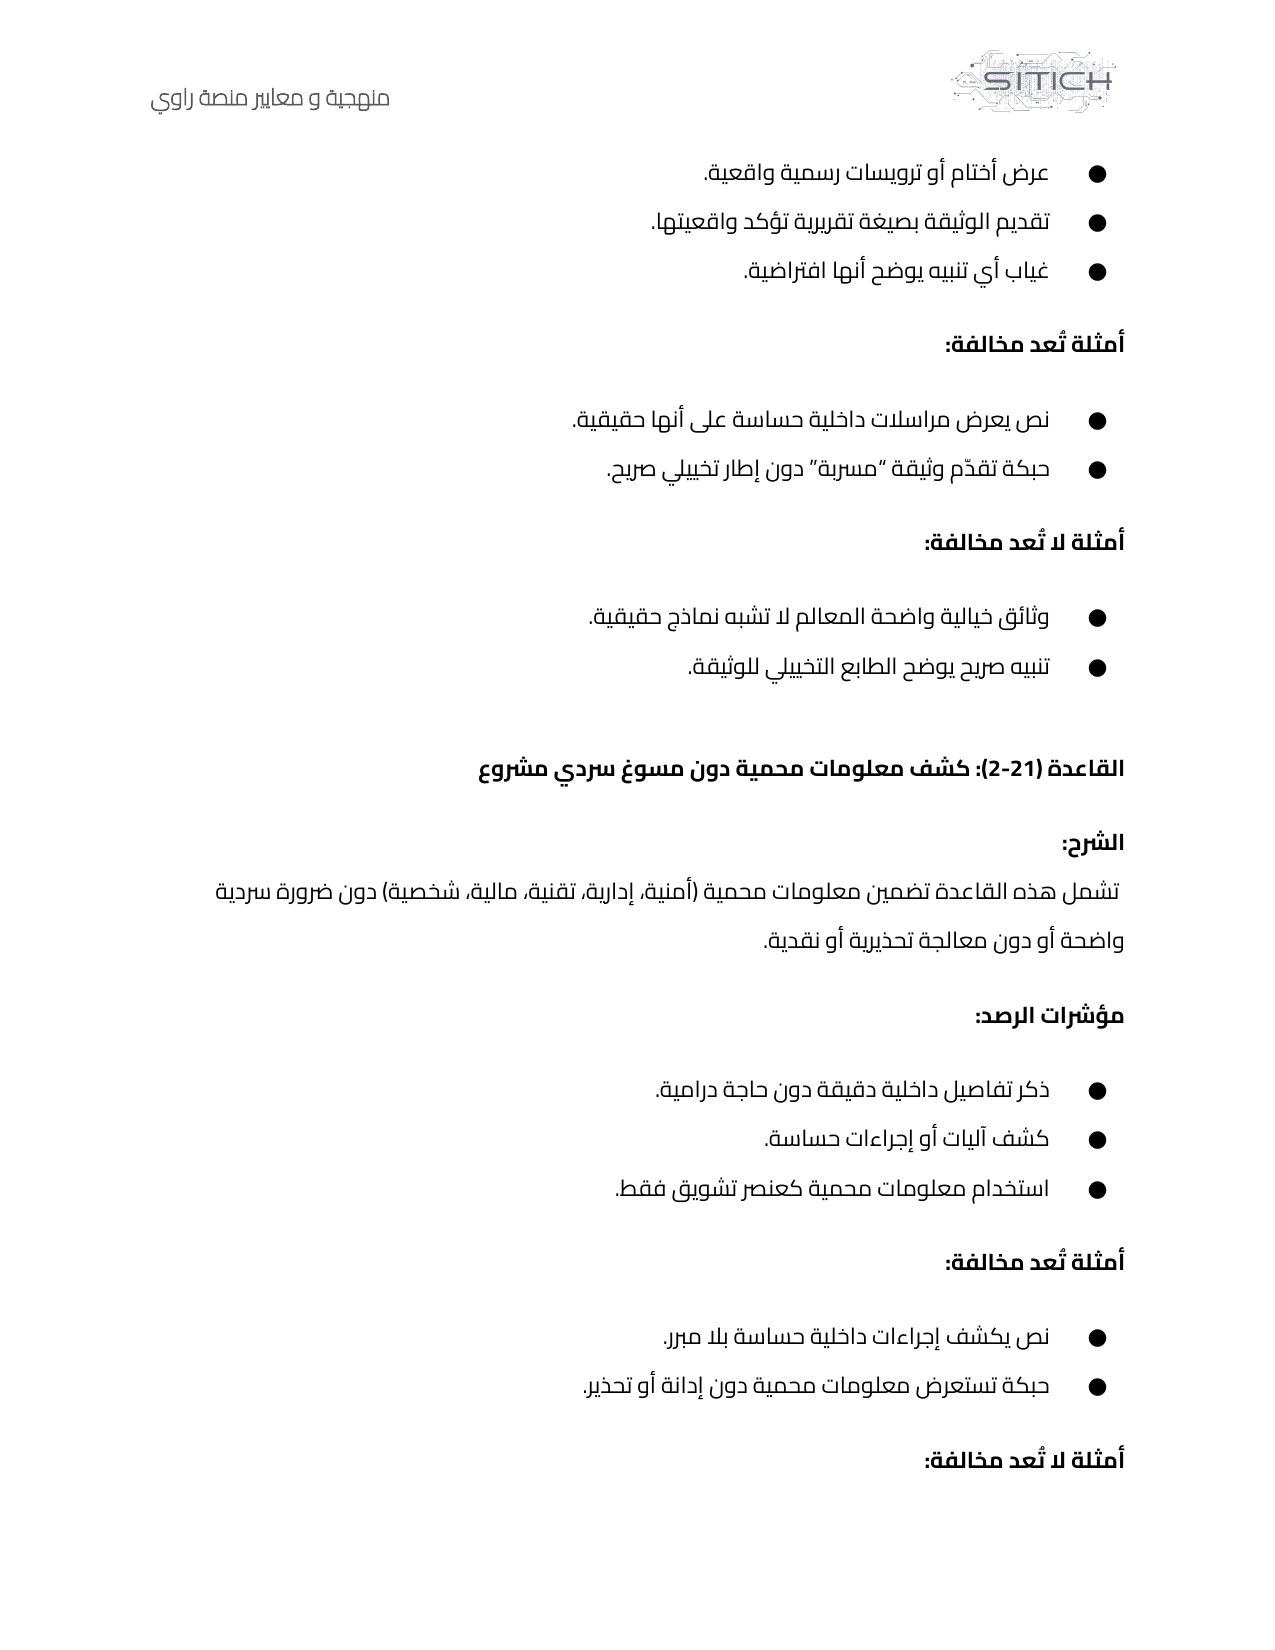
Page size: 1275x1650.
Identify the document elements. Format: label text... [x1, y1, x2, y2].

list استخدام معلومات محمية كعنصر تشويق فقط. [150, 1166, 1087, 1209]
list تنبيه صريح يوضح الطابع التخييلي للوثيقة. [150, 644, 1087, 717]
text أمثلة تُعد مخالفة: [150, 323, 1125, 366]
text أمثلة تُعد مخالفة: [150, 1240, 1125, 1283]
text أمثلة لا تُعد مخالفة: [150, 1438, 1125, 1481]
list كشف آليات أو إجراءات حساسة. [150, 1117, 1087, 1160]
list تقديم الوثيقة بصيغة تقريرية تؤكد واقعيتها. [150, 199, 1087, 242]
text مؤشرات الرصد: [150, 993, 1125, 1036]
list حبكة تستعرض معلومات محمية دون إدانة أو تحذير. [150, 1364, 1087, 1407]
list نص يعرض مراسلات داخلية حساسة على أنها حقيقية. [150, 397, 1087, 440]
text أمثلة لا تُعد مخالفة: [150, 521, 1125, 563]
list وثائق خيالية واضحة المعالم لا تشبه نماذج حقيقية. [150, 595, 1087, 638]
subtitle القاعدة (21-2): كشف معلومات محمية دون مسوغ سردي مشروع [150, 746, 1125, 789]
list ذكر تفاصيل داخلية دقيقة دون حاجة درامية. [150, 1067, 1087, 1110]
list عرض أختام أو ترويسات رسمية واقعية. [150, 150, 1087, 193]
list نص يكشف إجراءات داخلية حساسة بلا مبرر. [150, 1314, 1087, 1357]
list غياب أي تنبيه يوضح أنها افتراضية. [150, 248, 1087, 291]
list حبكة تقدّم وثيقة “مسربة” دون إطار تخييلي صريح. [150, 446, 1087, 489]
text الشرح: تشمل هذه القاعدة تضمين معلومات محمية (أمنية، إدارية، تقنية، مالية، شخصية) دون ضرورة سردية واضحة أو دون معالجة تحذيرية أو نقدية. [150, 820, 1125, 962]
